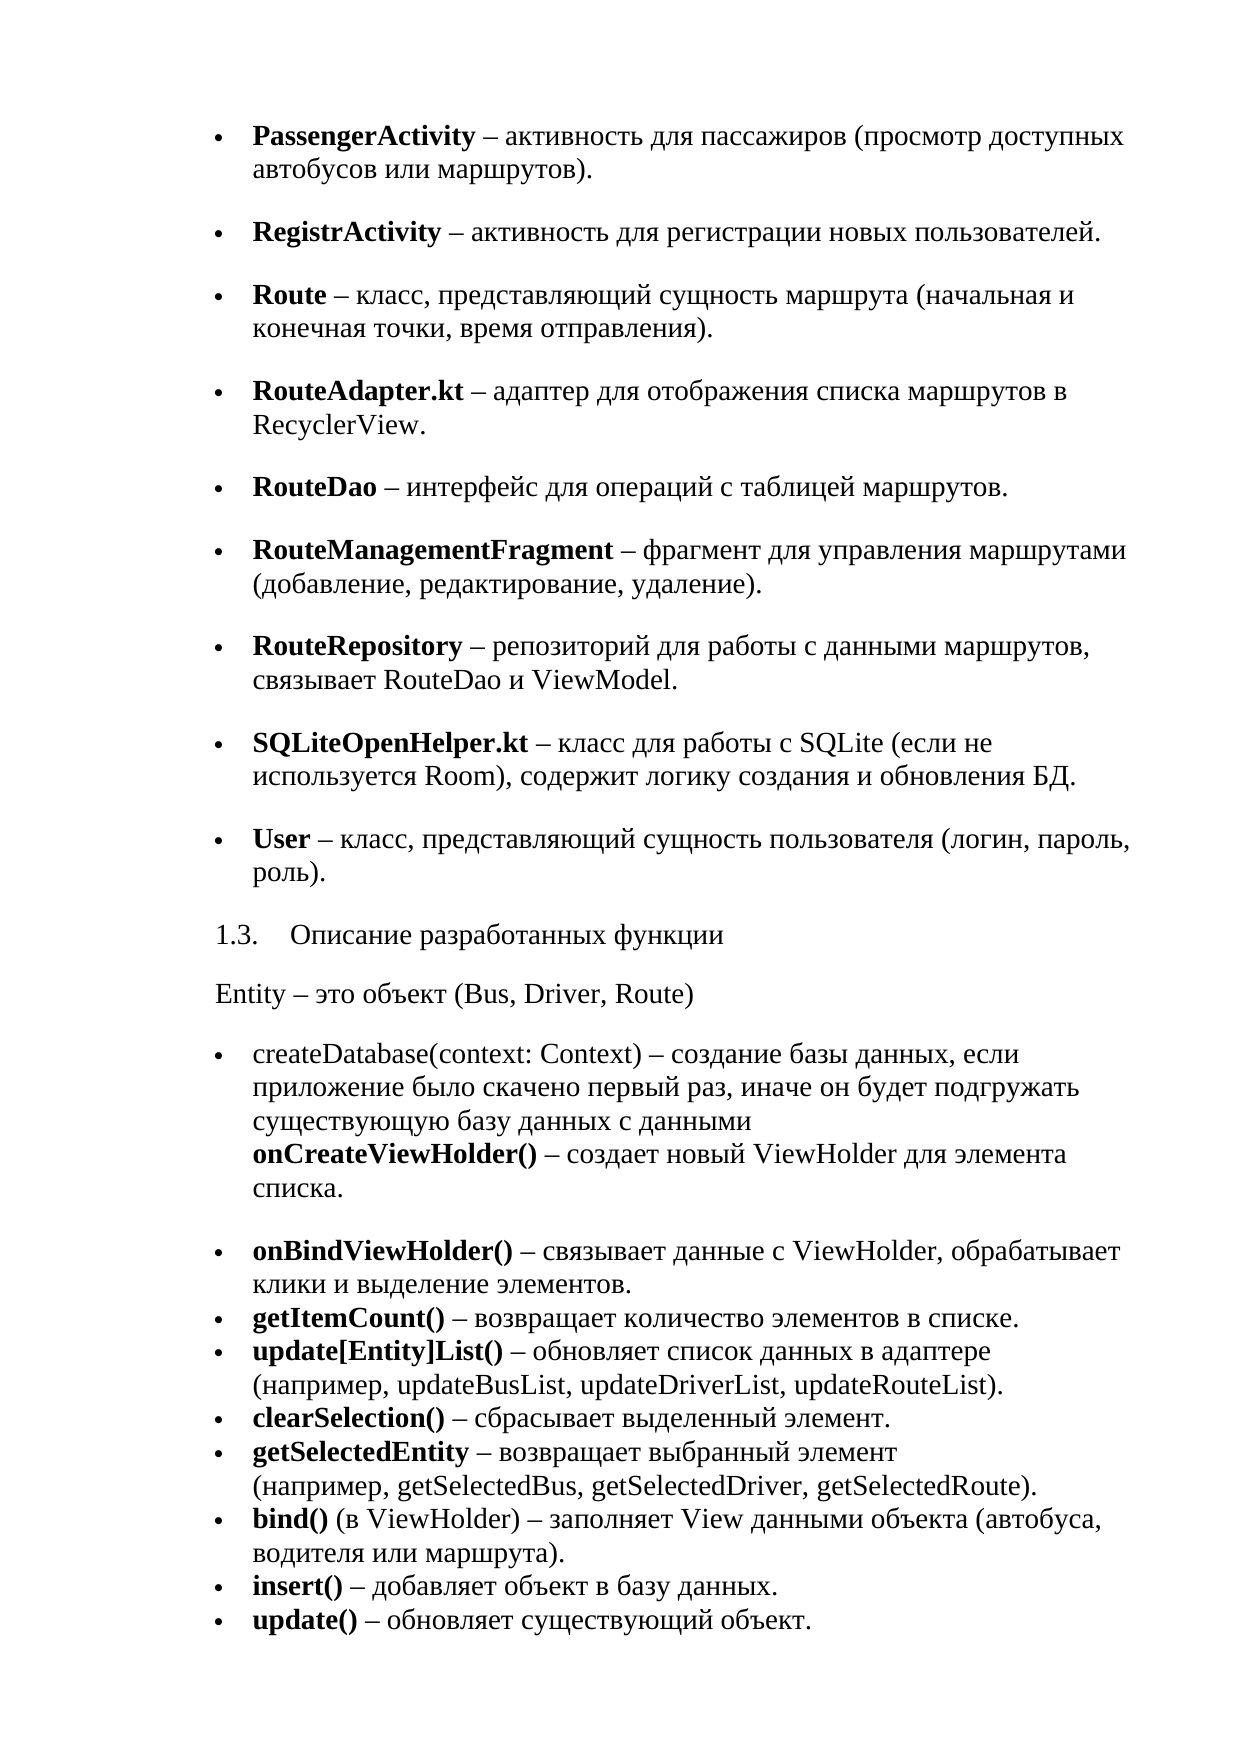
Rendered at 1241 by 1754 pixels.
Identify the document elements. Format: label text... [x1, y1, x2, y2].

list getItemCount() – возвращает количество элементов в списке. [215, 1300, 1152, 1333]
list update[Entity]List() – обновляет список данных в адаптере (например, updateBusList, updateDriverList, updateRouteList). [215, 1333, 1152, 1401]
list SQLiteOpenHelper.kt – класс для работы с SQLite (если не используется Room), содержит логику создания и обновления БД. [215, 725, 1152, 792]
list getSelectedEntity – возвращает выбранный элемент (например, getSelectedBus, getSelectedDriver, getSelectedRoute). [215, 1434, 1152, 1501]
list update() – обновляет существующий объект. [215, 1602, 1152, 1635]
list onBindViewHolder() – связывает данные с ViewHolder, обрабатывает клики и выделение элементов. [215, 1233, 1152, 1300]
list User – класс, представляющий сущность пользователя (логин, пароль, роль). [215, 821, 1152, 888]
list RouteAdapter.kt – адаптер для отображения списка маршрутов в RecyclerView. [215, 373, 1152, 440]
list insert() – добавляет объект в базу данных. [215, 1568, 1152, 1602]
list RouteRepository – репозиторий для работы с данными маршрутов, связывает RouteDao и ViewModel. [215, 628, 1152, 696]
list clearSelection() – сбрасывает выделенный элемент. [215, 1401, 1152, 1434]
list bind() (в ViewHolder) – заполняет View данными объекта (автобуса, водителя или маршрута). [215, 1501, 1152, 1568]
list Route – класс, представляющий сущность маршрута (начальная и конечная точки, время отправления). [215, 277, 1152, 344]
list PassengerActivity – активность для пассажиров (просмотр доступных автобусов или маршрутов). [215, 118, 1152, 185]
list RegistrActivity – активность для регистрации новых пользователей. [215, 214, 1152, 248]
list RouteManagementFragment – фрагмент для управления маршрутами (добавление, редактирование, удаление). [215, 532, 1152, 599]
text Entity – это объект (Bus, Driver, Route) [215, 977, 1152, 1010]
list RouteDao – интерфейс для операций с таблицей маршрутов. [215, 469, 1152, 503]
list Описание разработанных функции [215, 917, 1152, 951]
list createDatabase(context: Context) – создание базы данных, если приложение было скачено первый раз, иначе он будет подгружать существующую базу данных с данными onCreateViewHolder() – создает новый ViewHolder для элемента списка. [215, 1036, 1152, 1204]
